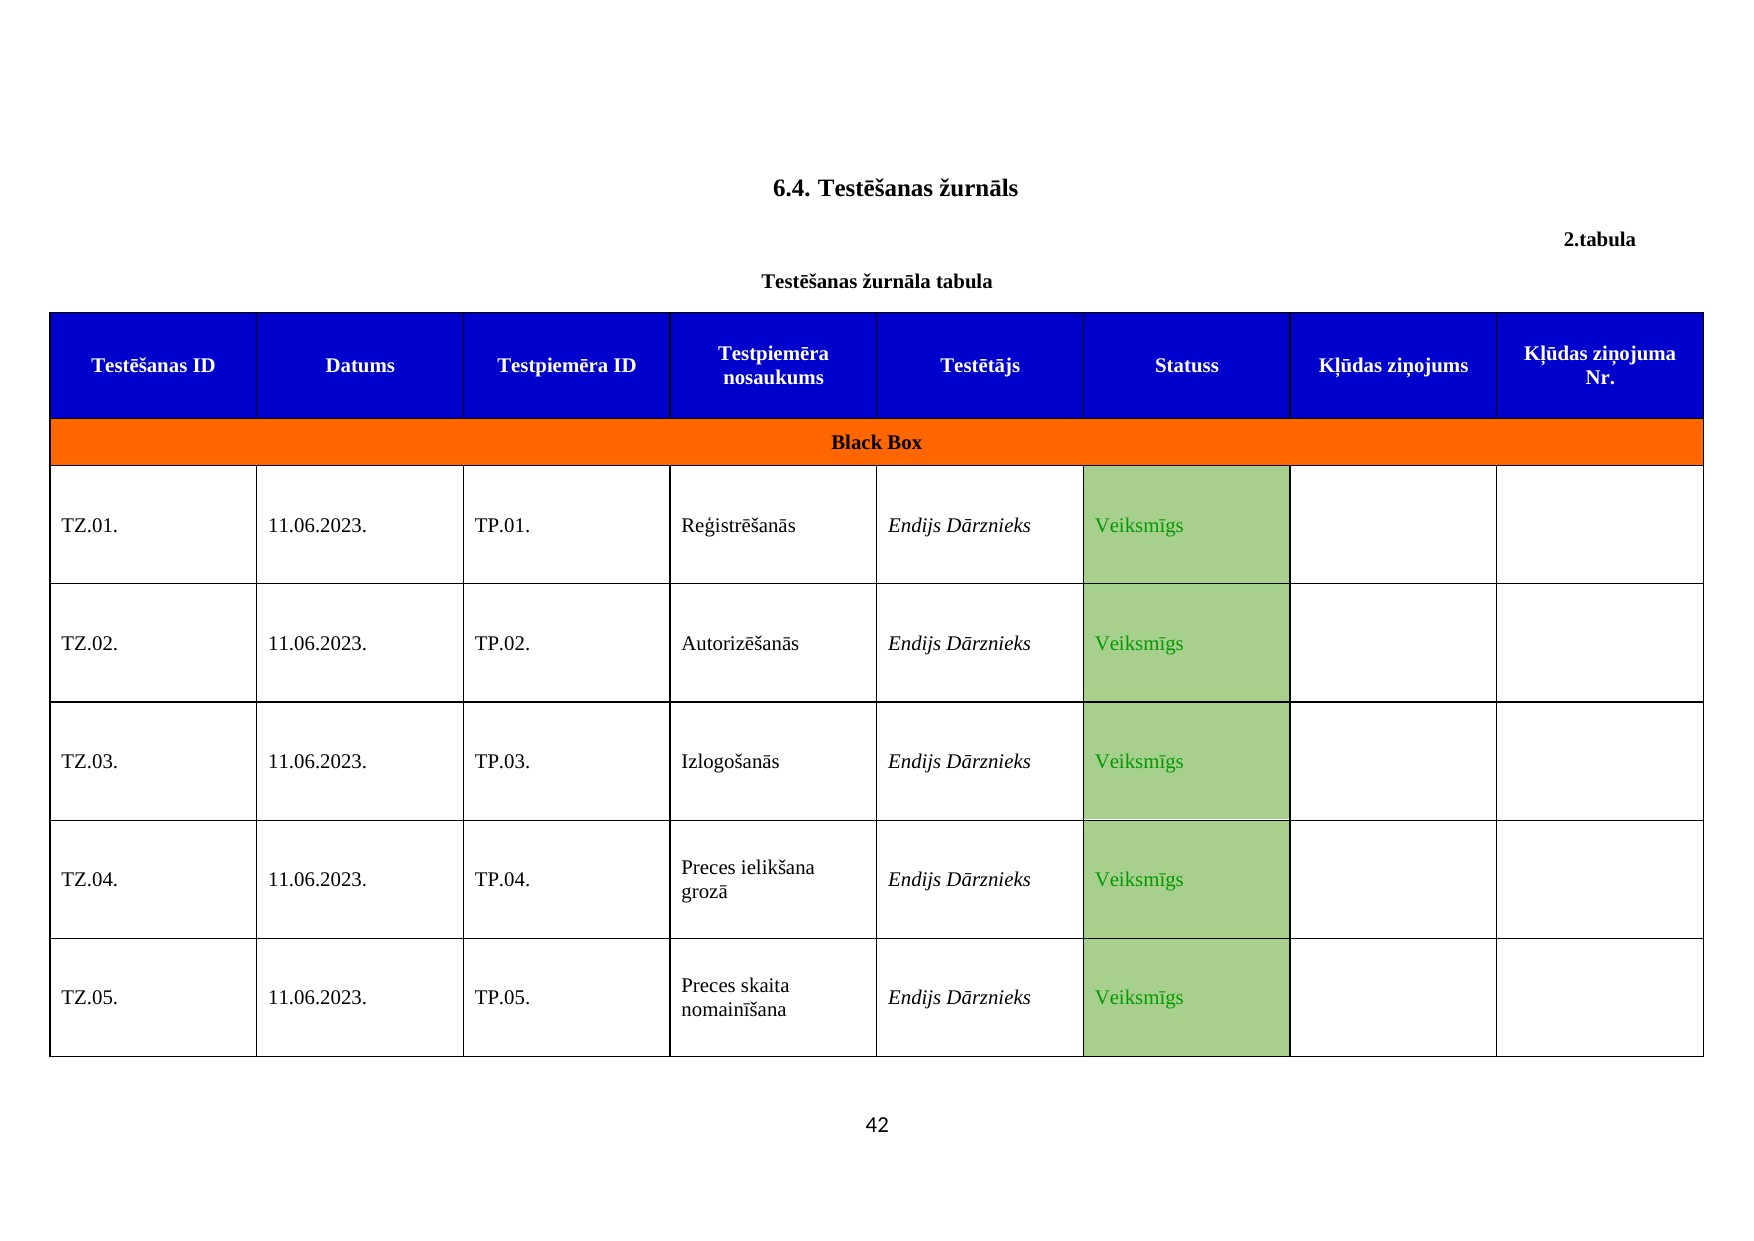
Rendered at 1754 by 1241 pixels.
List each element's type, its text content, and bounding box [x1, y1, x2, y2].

table_cell TP.04. [464, 821, 669, 938]
table_cell [1497, 466, 1703, 583]
table_cell Veiksmīgs [1084, 821, 1289, 938]
table_cell TZ.04. [51, 821, 256, 938]
list Testēšanas žurnāls [155, 173, 1636, 201]
table_cell Endijs Dārznieks [877, 584, 1083, 701]
table_header Kļūdas ziņojuma Nr. [1497, 313, 1703, 418]
table_cell TZ.05. [51, 939, 256, 1056]
table_cell TZ.02. [51, 584, 256, 701]
table_cell 11.06.2023. [257, 703, 463, 819]
table_cell Veiksmīgs [1084, 466, 1289, 583]
table_cell Izlogošanās [671, 703, 876, 819]
table_cell Black Box [51, 419, 1703, 465]
table_cell TP.02. [464, 584, 669, 701]
table_cell Veiksmīgs [1084, 584, 1289, 701]
table_cell [1291, 584, 1496, 701]
table_cell 11.06.2023. [257, 939, 463, 1056]
table_header Testpiemēra nosaukums [671, 313, 876, 418]
table_cell Preces ielikšana grozā [671, 821, 876, 938]
text Testēšanas žurnāla tabula [118, 269, 1636, 293]
table_header Statuss [1084, 313, 1289, 418]
table_cell [1497, 939, 1703, 1056]
table_header Kļūdas ziņojums [1291, 313, 1496, 418]
table_cell TZ.03. [51, 703, 256, 819]
table_cell Preces skaita nomainīšana [671, 939, 876, 1056]
table_header Testēšanas ID [51, 313, 256, 418]
table_cell Veiksmīgs [1084, 939, 1289, 1056]
table_header Testētājs [877, 313, 1083, 418]
table_cell 11.06.2023. [257, 584, 463, 701]
table_cell TP.03. [464, 703, 669, 819]
table_cell Veiksmīgs [1084, 703, 1289, 819]
table_header Testpiemēra ID [464, 313, 669, 418]
table_cell [1291, 939, 1496, 1056]
table_cell [1497, 703, 1703, 819]
table_cell 11.06.2023. [257, 466, 463, 583]
table_cell [1291, 821, 1496, 938]
text 2.tabula [118, 226, 1636, 251]
table_cell [1291, 703, 1496, 819]
table_cell Endijs Dārznieks [877, 821, 1083, 938]
table_cell Endijs Dārznieks [877, 939, 1083, 1056]
table_cell [1291, 466, 1496, 583]
table_header Datums [257, 313, 463, 418]
table_cell TP.01. [464, 466, 669, 583]
table_cell Endijs Dārznieks [877, 466, 1083, 583]
table_cell Endijs Dārznieks [877, 703, 1083, 819]
table_cell 11.06.2023. [257, 821, 463, 938]
table_cell Autorizēšanās [671, 584, 876, 701]
table_cell [1497, 584, 1703, 701]
table_cell [1497, 821, 1703, 938]
table_cell TZ.01. [51, 466, 256, 583]
table_cell TP.05. [464, 939, 669, 1056]
table_cell Reģistrēšanās [671, 466, 876, 583]
